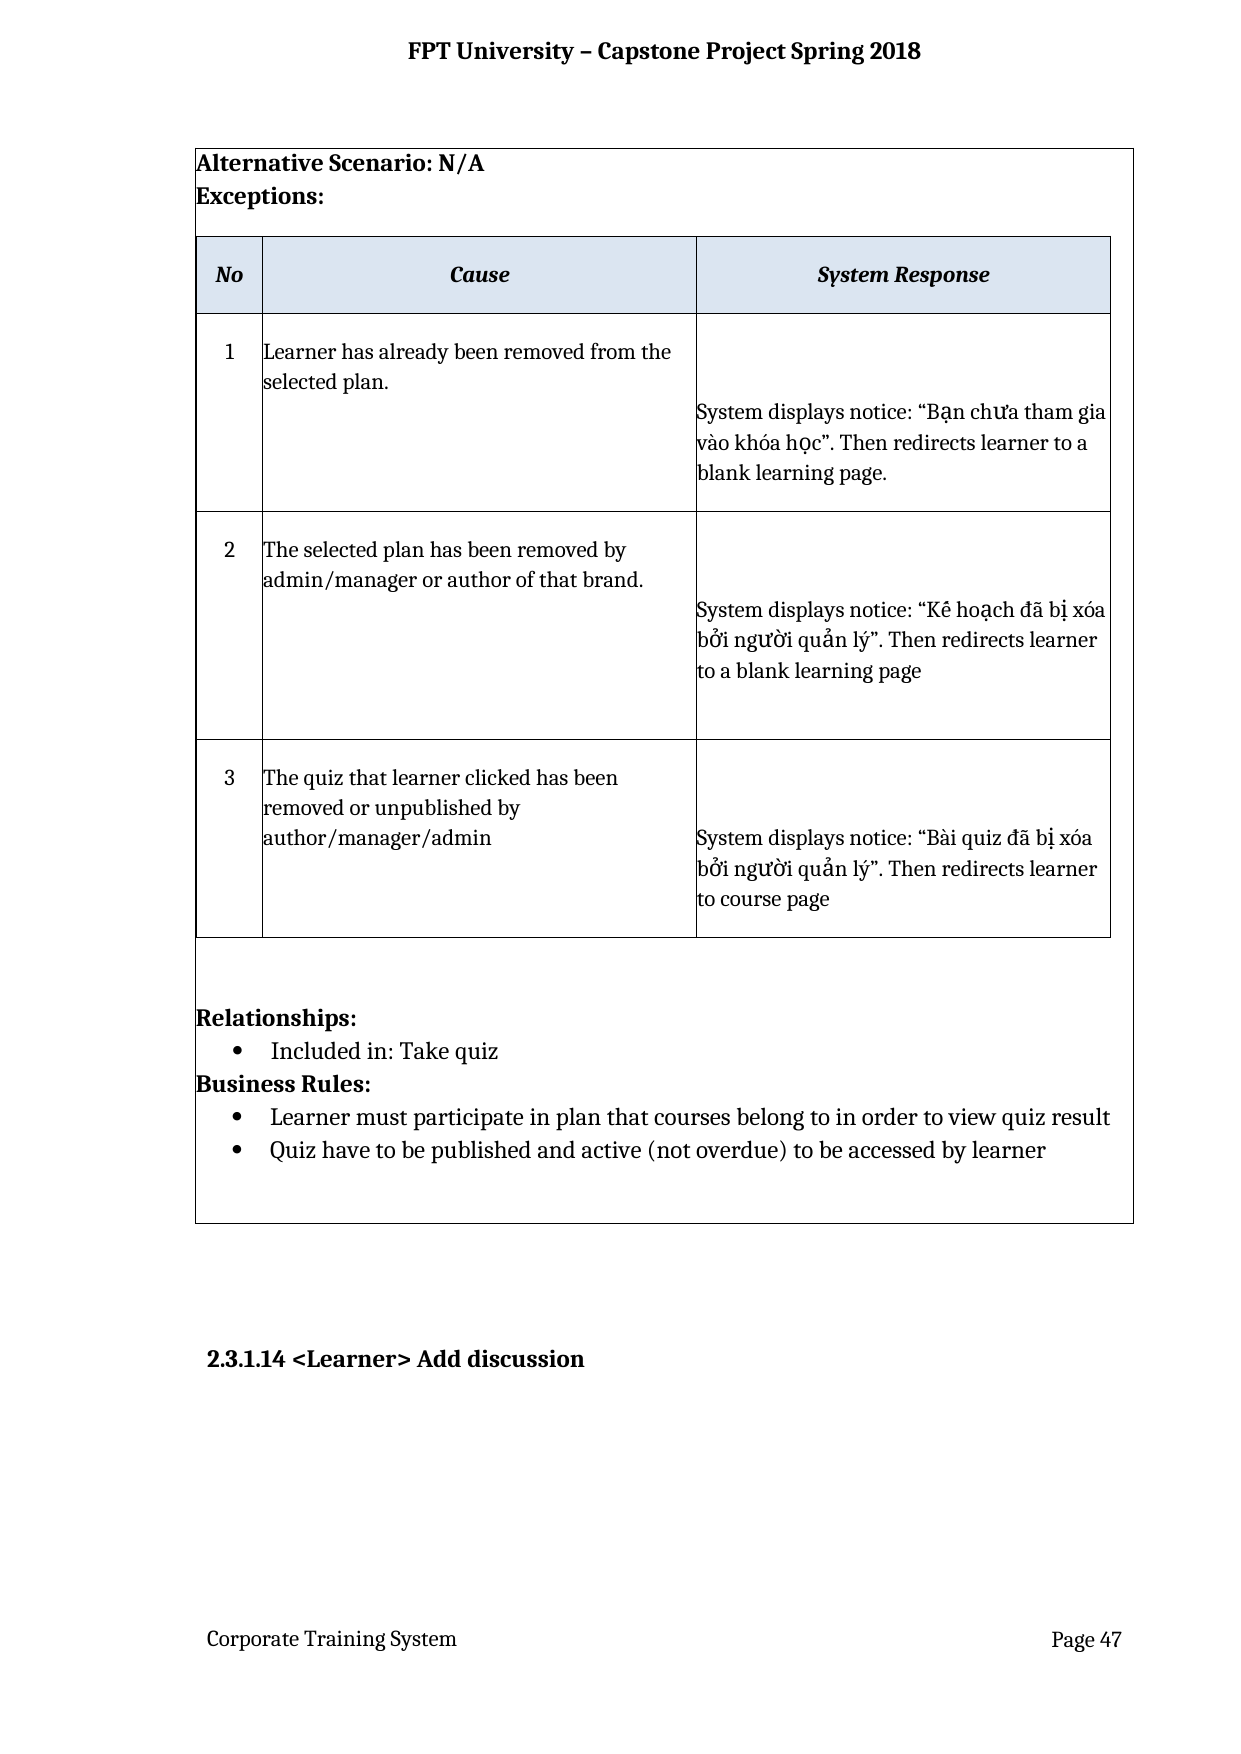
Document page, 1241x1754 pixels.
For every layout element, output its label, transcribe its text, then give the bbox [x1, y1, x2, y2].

text 2.3.1.14 <Learner> Add discussion [207, 1344, 1122, 1373]
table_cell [196, 149, 1133, 1223]
